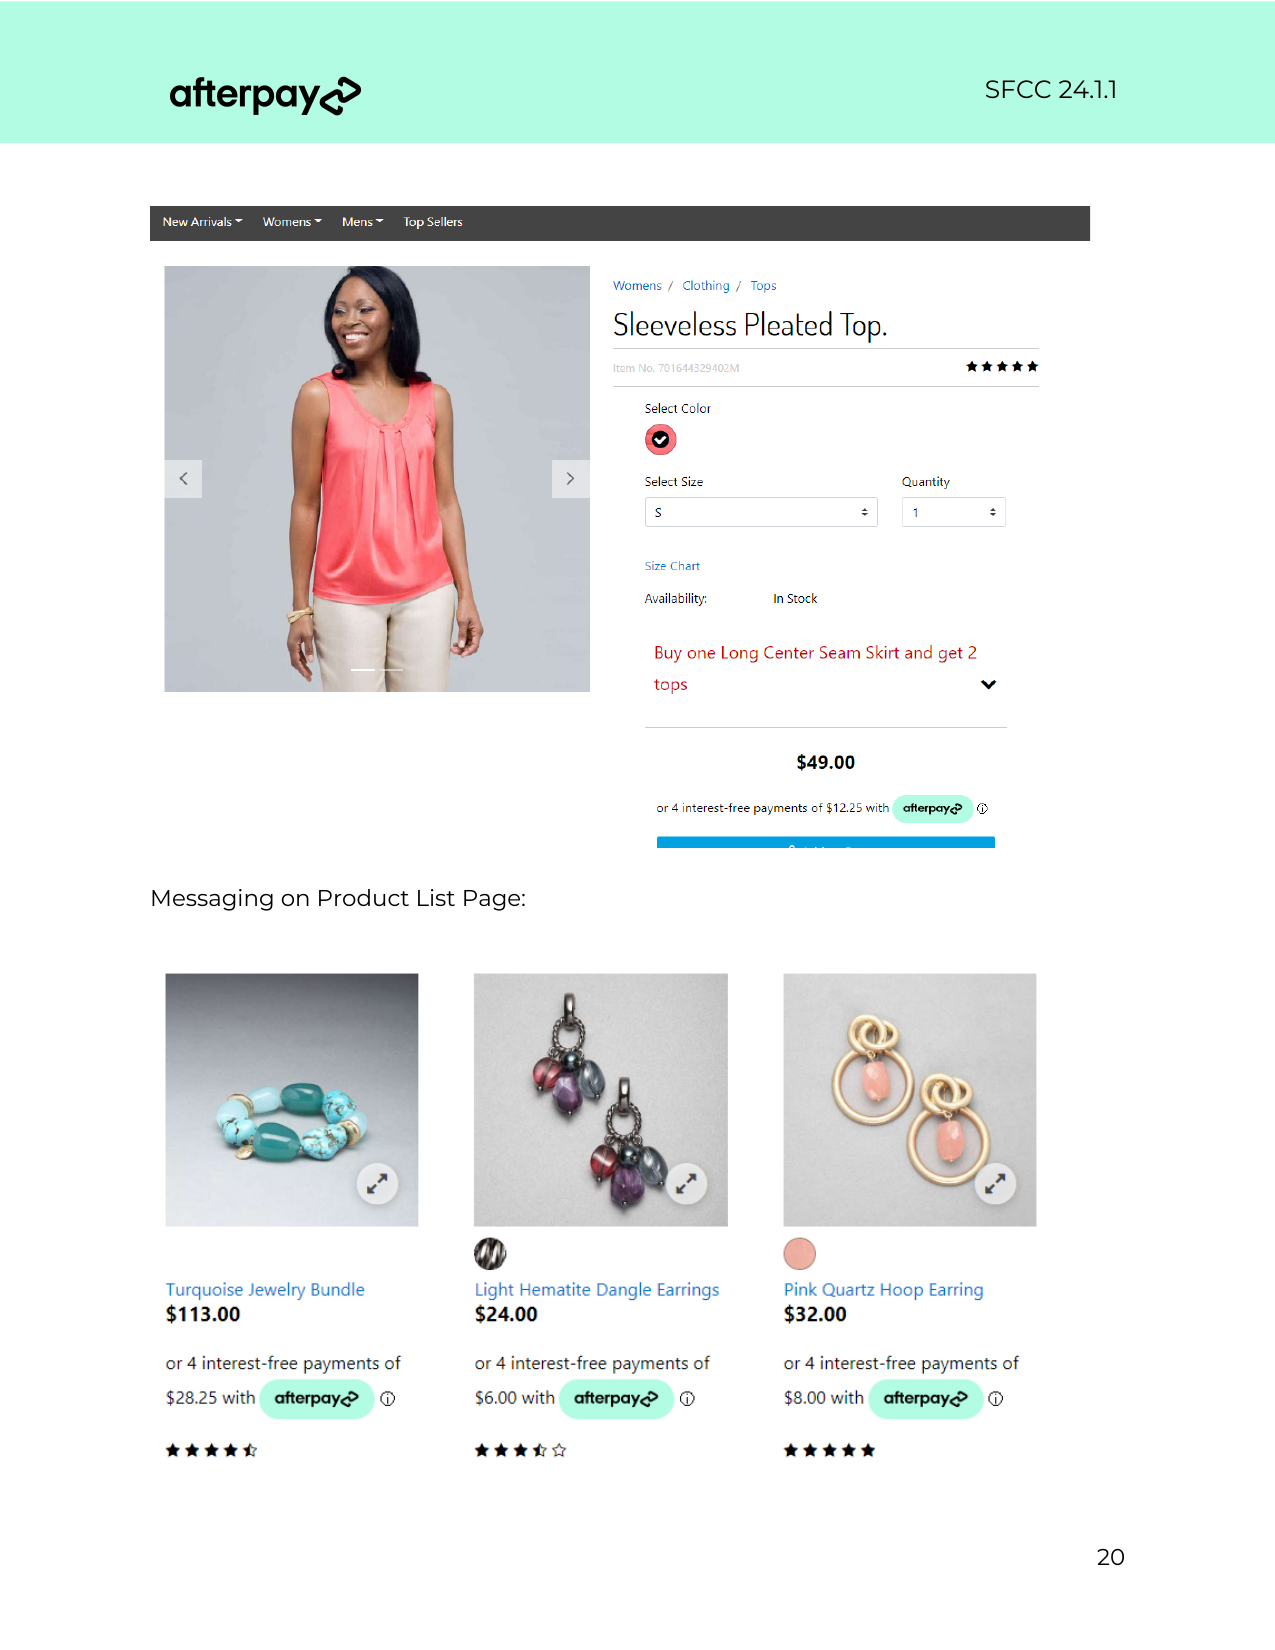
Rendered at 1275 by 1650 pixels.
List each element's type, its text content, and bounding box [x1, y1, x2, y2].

picture [150, 948, 1091, 1484]
text Messaging on Product List Page: [150, 884, 1125, 912]
picture [134, 48, 397, 144]
picture [150, 206, 1091, 848]
